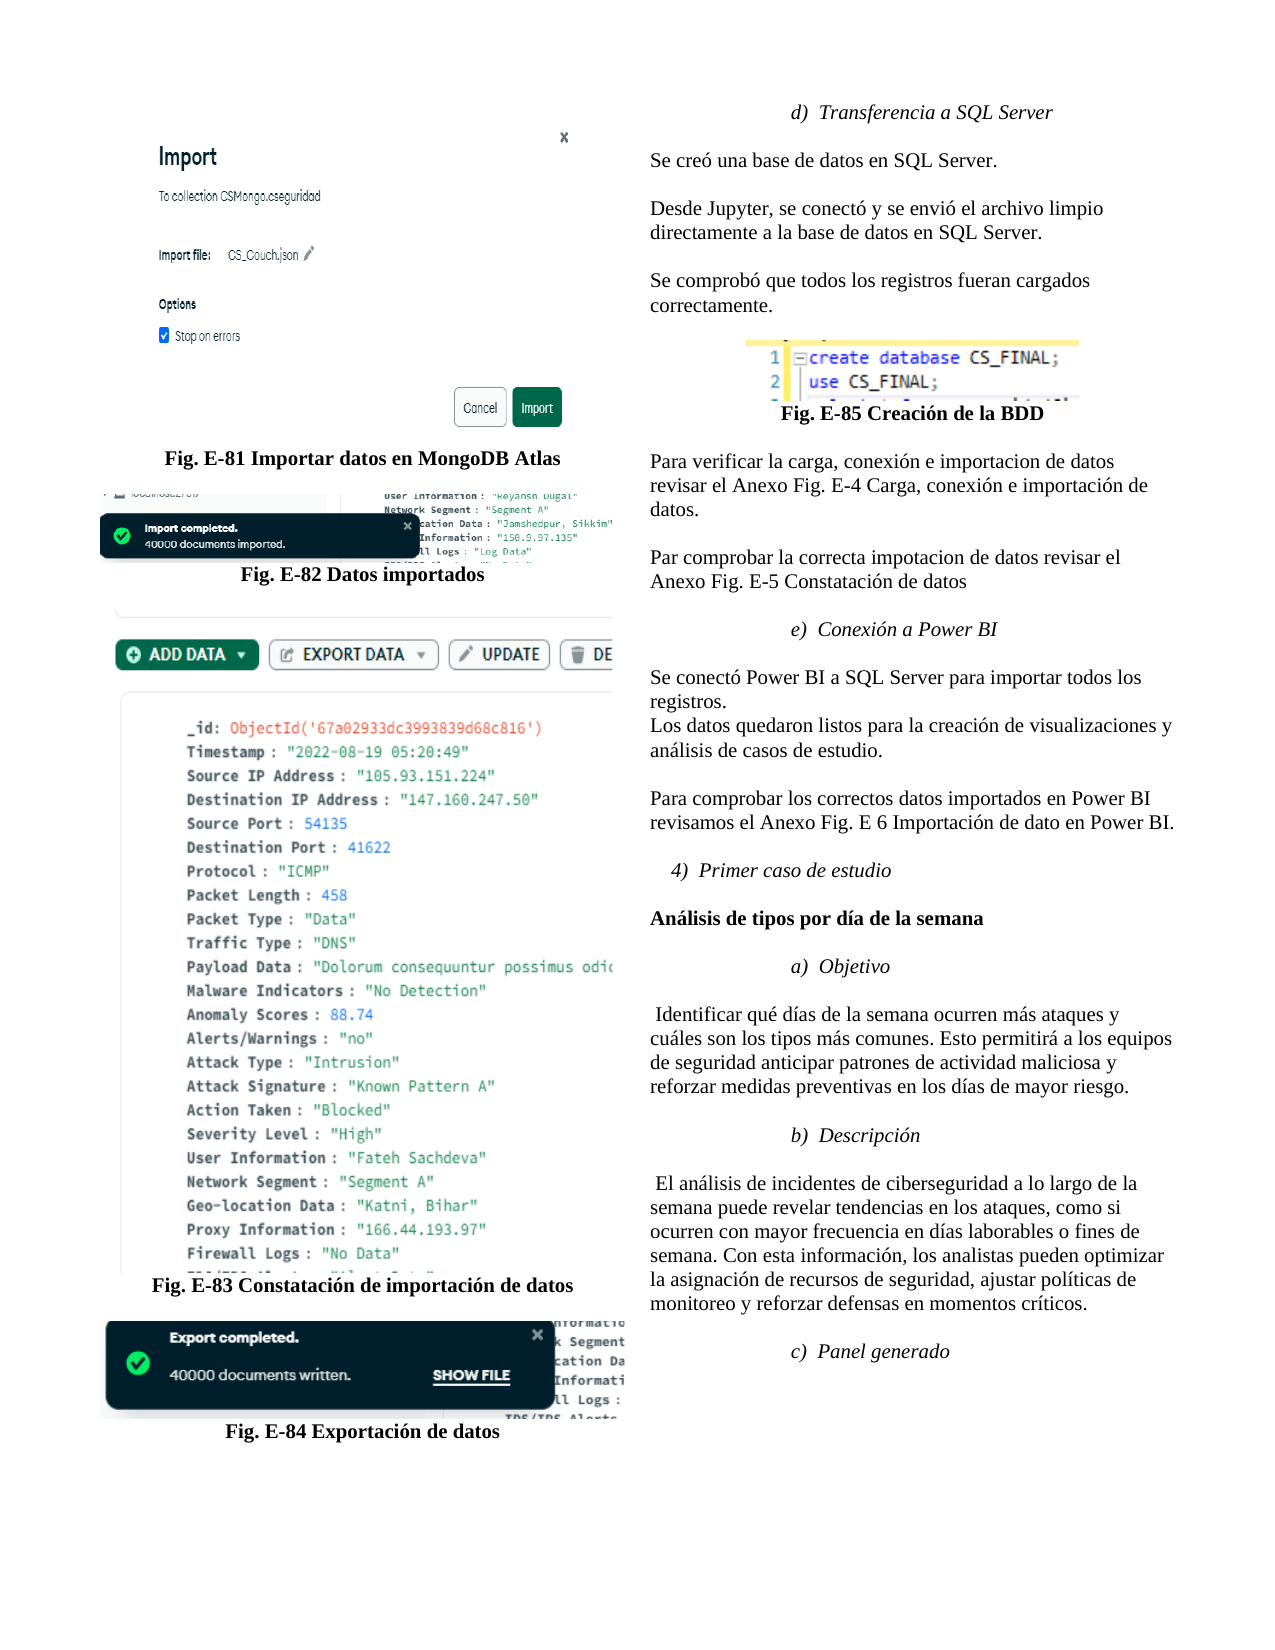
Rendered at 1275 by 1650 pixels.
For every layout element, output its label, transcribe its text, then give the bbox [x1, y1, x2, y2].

text Los datos quedaron listos para la creación de visualizaciones y análisis de casos de estudio. [650, 713, 1175, 762]
text El análisis de incidentes de ciberseguridad a lo largo de la semana puede revelar tendencias en los ataques, como si ocurren con mayor frecuencia en días laborables o fines de semana. Con esta información, los analistas pueden optimizar la asignación de recursos de seguridad, ajustar políticas de monitoreo y reforzar defensas en momentos críticos. [650, 1171, 1175, 1315]
subtitle Conexión a Power BI [738, 617, 1175, 641]
subtitle Transferencia a SQL Server [738, 100, 1175, 124]
picture [745, 340, 1080, 401]
picture [100, 1321, 625, 1419]
picture [100, 494, 625, 563]
subtitle Descripción [738, 1122, 1175, 1147]
text Par comprobar la correcta impotacion de datos revisar el Anexo Fig. E-5 Constatación de datos [650, 545, 1175, 593]
text Se comprobó que todos los registros fueran cargados correctamente. [650, 268, 1175, 317]
subtitle Panel generado [738, 1339, 1175, 1363]
picture [112, 610, 613, 1273]
text Se conectó Power BI a SQL Server para importar todos los registros. [650, 665, 1175, 713]
picture [144, 124, 581, 447]
text Se creó una base de datos en SQL Server. [650, 148, 1175, 172]
subtitle Primer caso de estudio [650, 858, 1175, 882]
text Para verificar la carga, conexión e importacion de datos revisar el Anexo Fig. E-4 Carga, conexión e importación de datos. [650, 449, 1175, 521]
text Análisis de tipos por día de la semana [650, 906, 1175, 930]
text Identificar qué días de la semana ocurren más ataques y cuáles son los tipos más comunes. Esto permitirá a los equipos de seguridad anticipar patrones de actividad maliciosa y reforzar medidas preventivas en los días de mayor riesgo. [650, 1002, 1175, 1098]
text Desde Jupyter, se conectó y se envió el archivo limpio directamente a la base de datos en SQL Server. [650, 196, 1175, 244]
subtitle Objetivo [738, 954, 1175, 978]
text Para comprobar los correctos datos importados en Power BI revisamos el Anexo Fig. E 6 Importación de dato en Power BI. [650, 786, 1175, 834]
